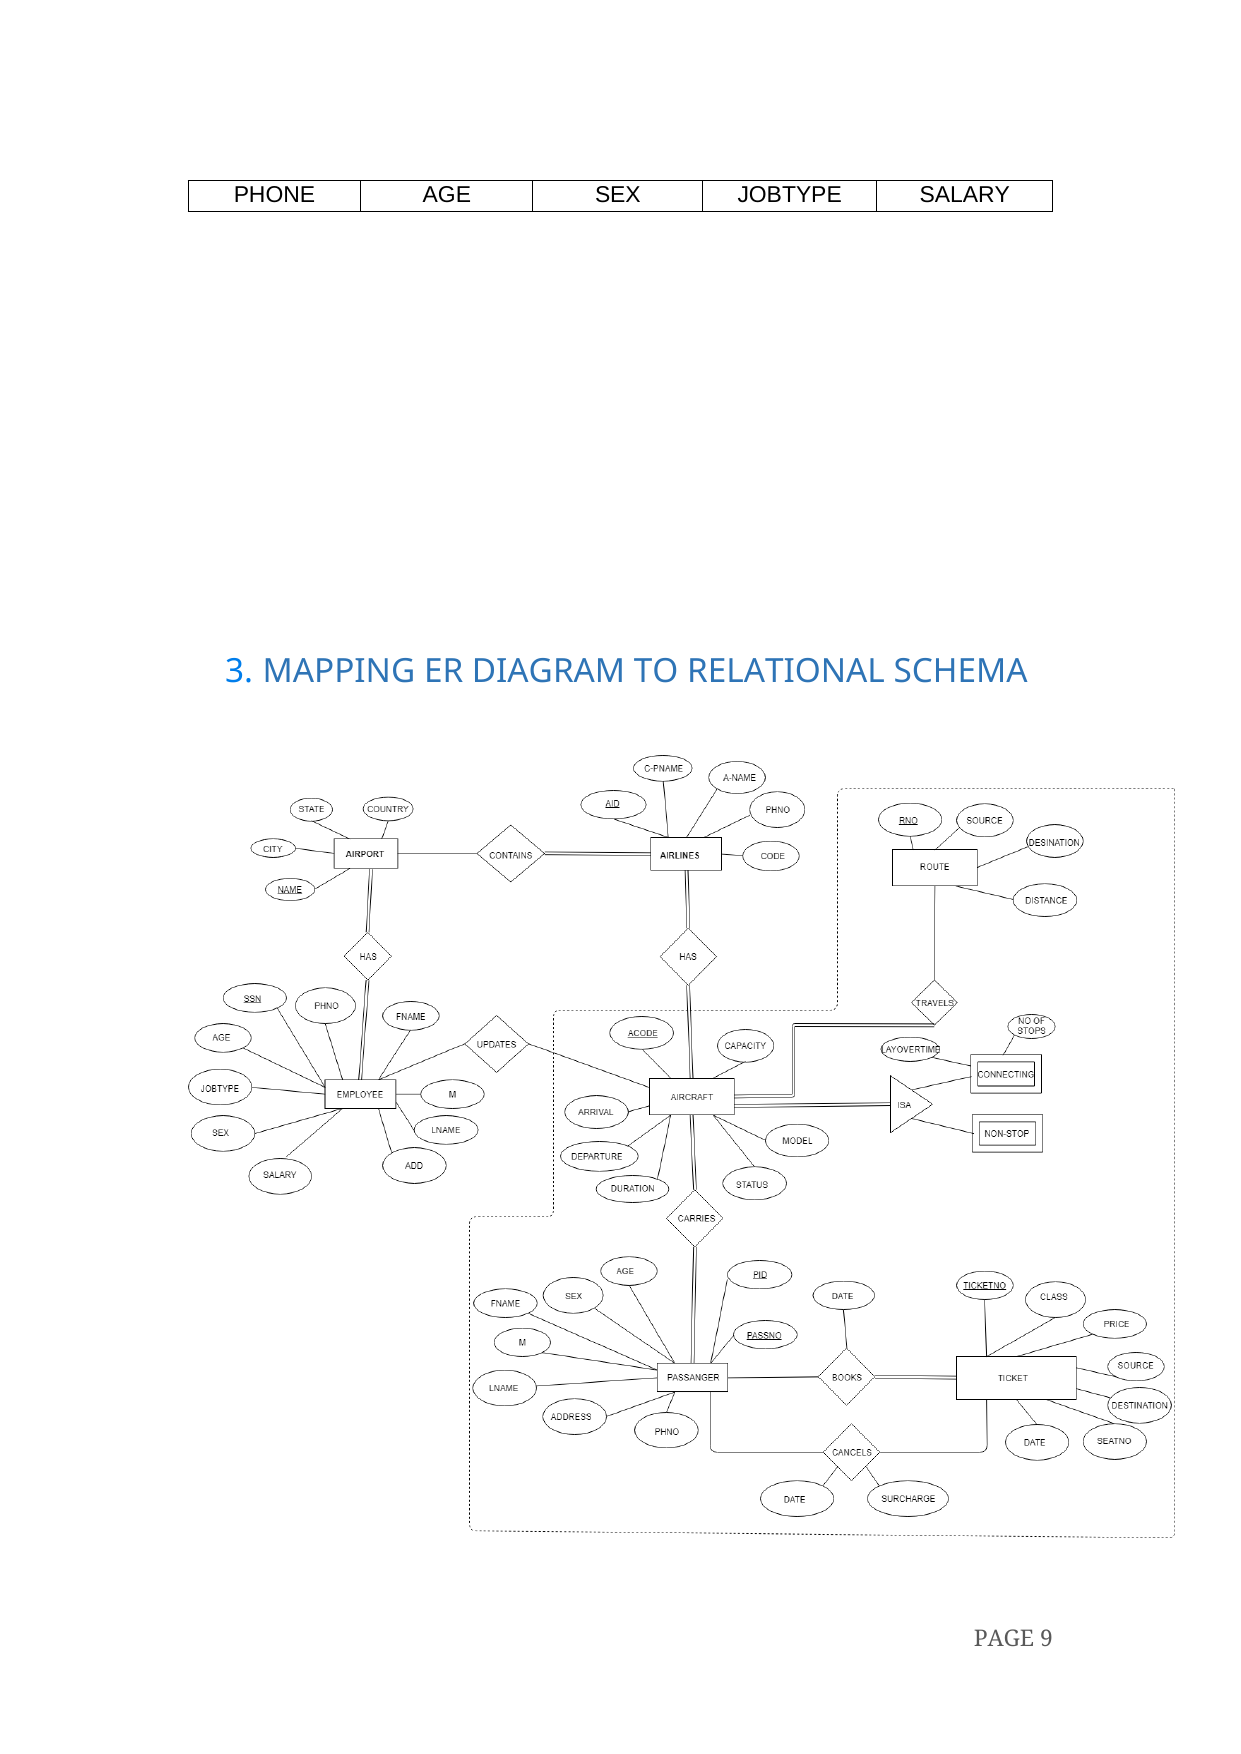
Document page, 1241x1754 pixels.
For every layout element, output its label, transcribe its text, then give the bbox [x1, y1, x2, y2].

list MAPPING ER DIAGRAM TO RELATIONAL SCHEMA [225, 647, 1053, 692]
table_cell AGE [361, 181, 532, 211]
table_cell JOBTYPE [703, 181, 876, 211]
picture [187, 754, 1177, 1540]
table_cell PHONE [189, 181, 360, 211]
table_cell SALARY [877, 181, 1052, 211]
table_cell SEX [533, 181, 702, 211]
